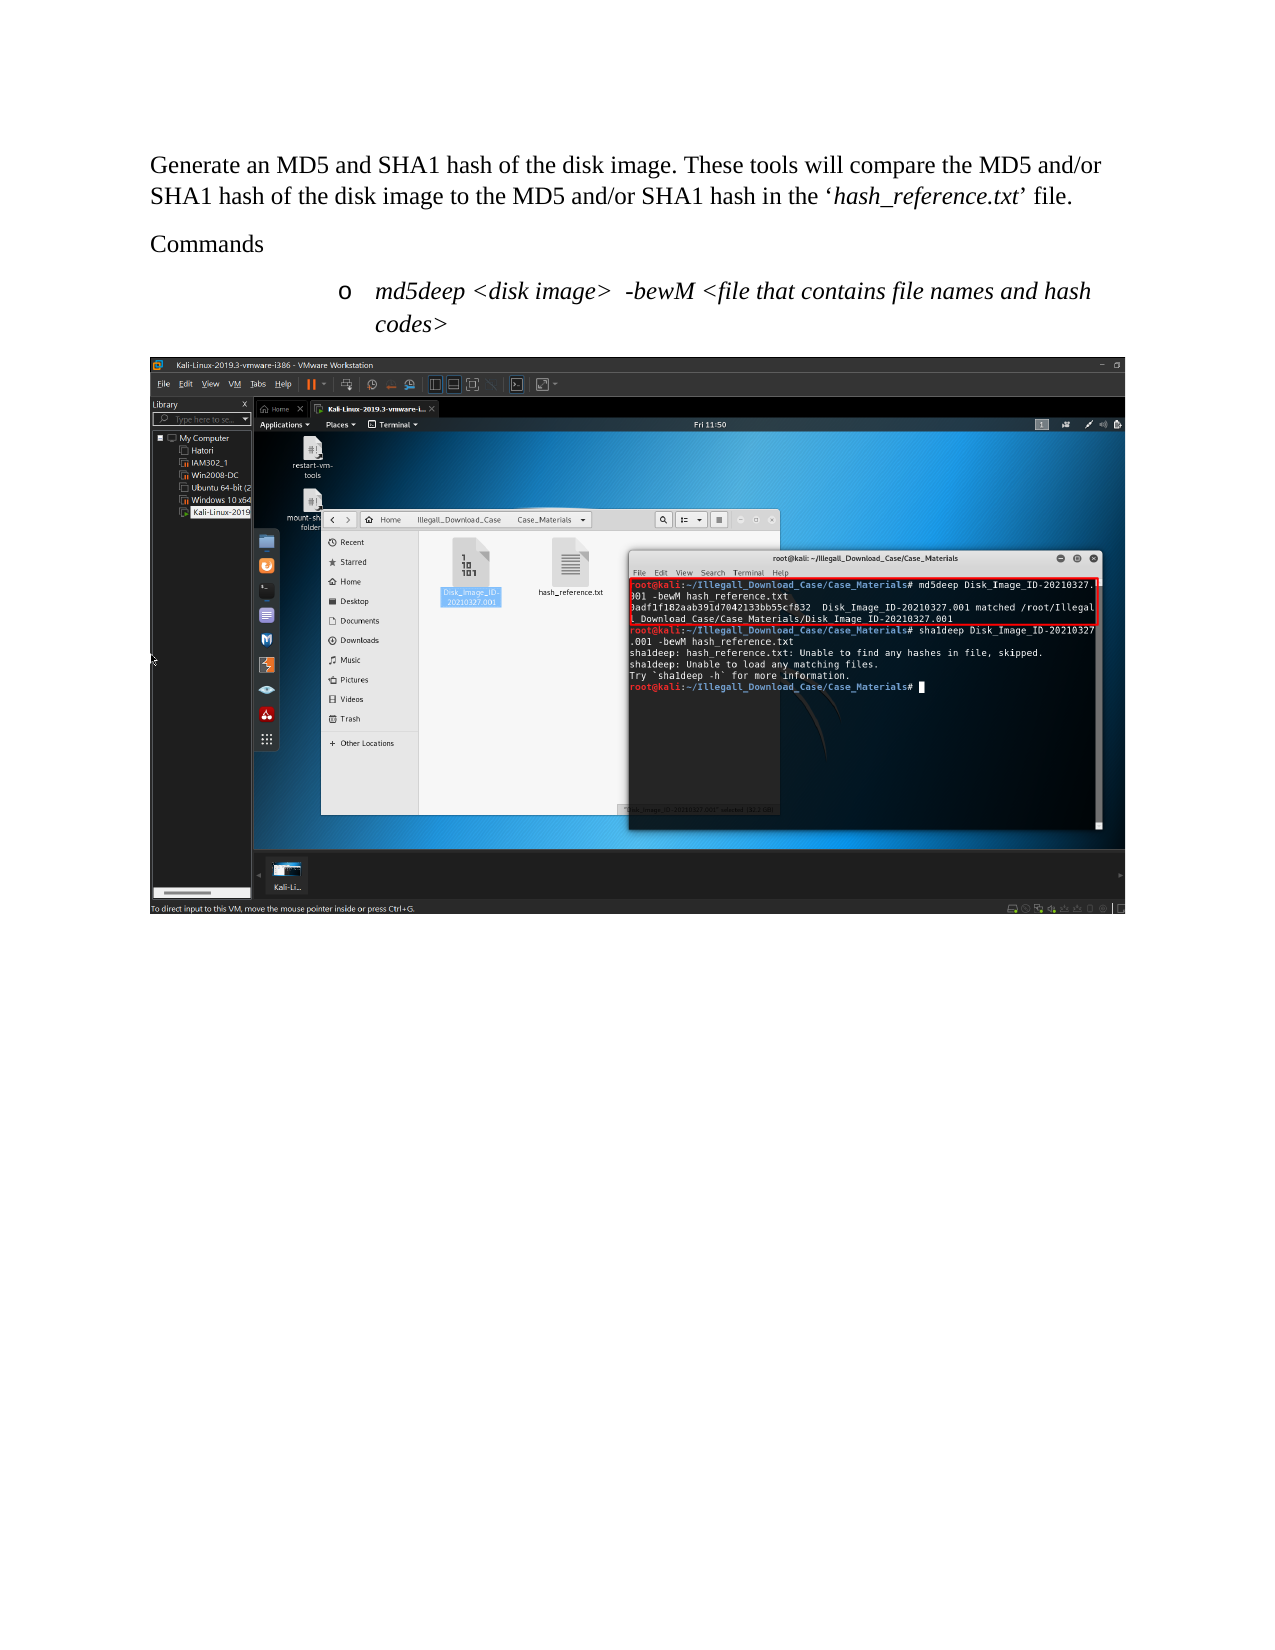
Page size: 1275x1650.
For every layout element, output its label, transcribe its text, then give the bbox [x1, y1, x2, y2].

text Commands [150, 229, 1125, 257]
text Generate an MD5 and SHA1 hash of the disk image. These tools will compare the MD5 and/or SHA1 hash of the disk image to the MD5 and/or SHA1 hash in the ‘hash_reference.txt’ file. [150, 150, 1125, 210]
picture [150, 357, 1125, 914]
list md5deep <disk image> -bewM <file that contains file names and hash codes> [337, 276, 1125, 338]
